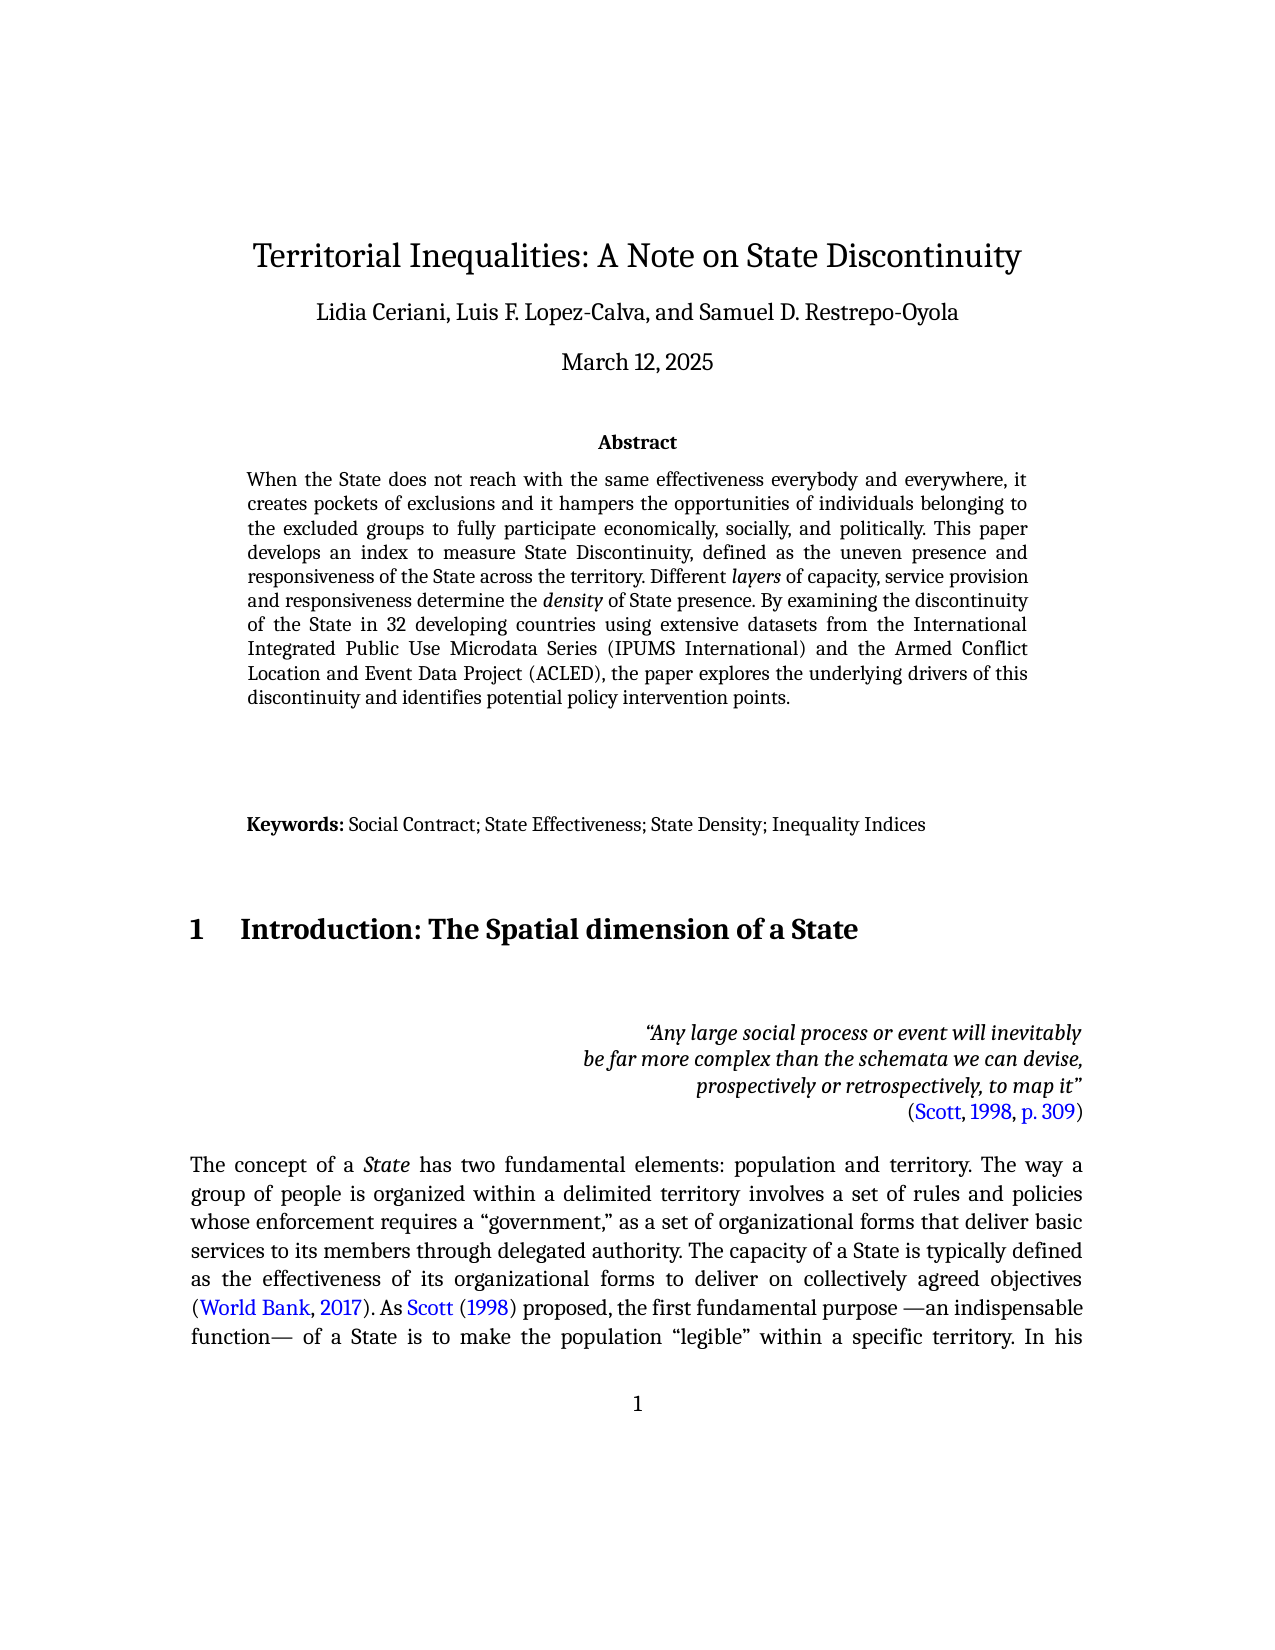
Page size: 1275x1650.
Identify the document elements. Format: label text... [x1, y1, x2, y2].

text be far more complex than the schemata we can devise, [190, 1046, 1084, 1073]
subtitle Introduction: The Spatial dimension of a State [190, 912, 1084, 947]
text Lidia Ceriani, Luis F. Lopez-Calva, and Samuel D. Restrepo-Oyola [191, 297, 1084, 326]
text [190, 1152, 1084, 1350]
text “Any large social process or event will inevitably [190, 1020, 1084, 1046]
text Keywords: Social Contract; State Effectiveness; State Density; Inequality Indices [246, 812, 1028, 836]
text prospectively or retrospectively, to map it” [190, 1073, 1084, 1099]
text Territorial Inequalities: A Note on State Discontinuity [191, 236, 1084, 277]
subtitle Abstract [191, 431, 1084, 454]
text (Scott, 1998, p. 309) [190, 1099, 1084, 1125]
text March 12, 2025 [191, 347, 1084, 376]
text When the State does not reach with the same effectiveness everybody and everywhere, it creates pockets of exclusions and it hampers the opportunities of individuals belonging to the excluded groups to fully participate economically, socially, and politically. This paper develops an index to measure State Discontinuity, defined as the uneven presence and responsiveness of the State across the territory. Different layers of capacity, service provision and responsiveness determine the density of State presence. By examining the discontinuity of the State in 32 developing countries using extensive datasets from the International Integrated Public Use Microdata Series (IPUMS International) and the Armed Conflict Location and Event Data Project (ACLED), the paper explores the underlying drivers of this discontinuity and identifies potential policy intervention points. [246, 468, 1028, 709]
